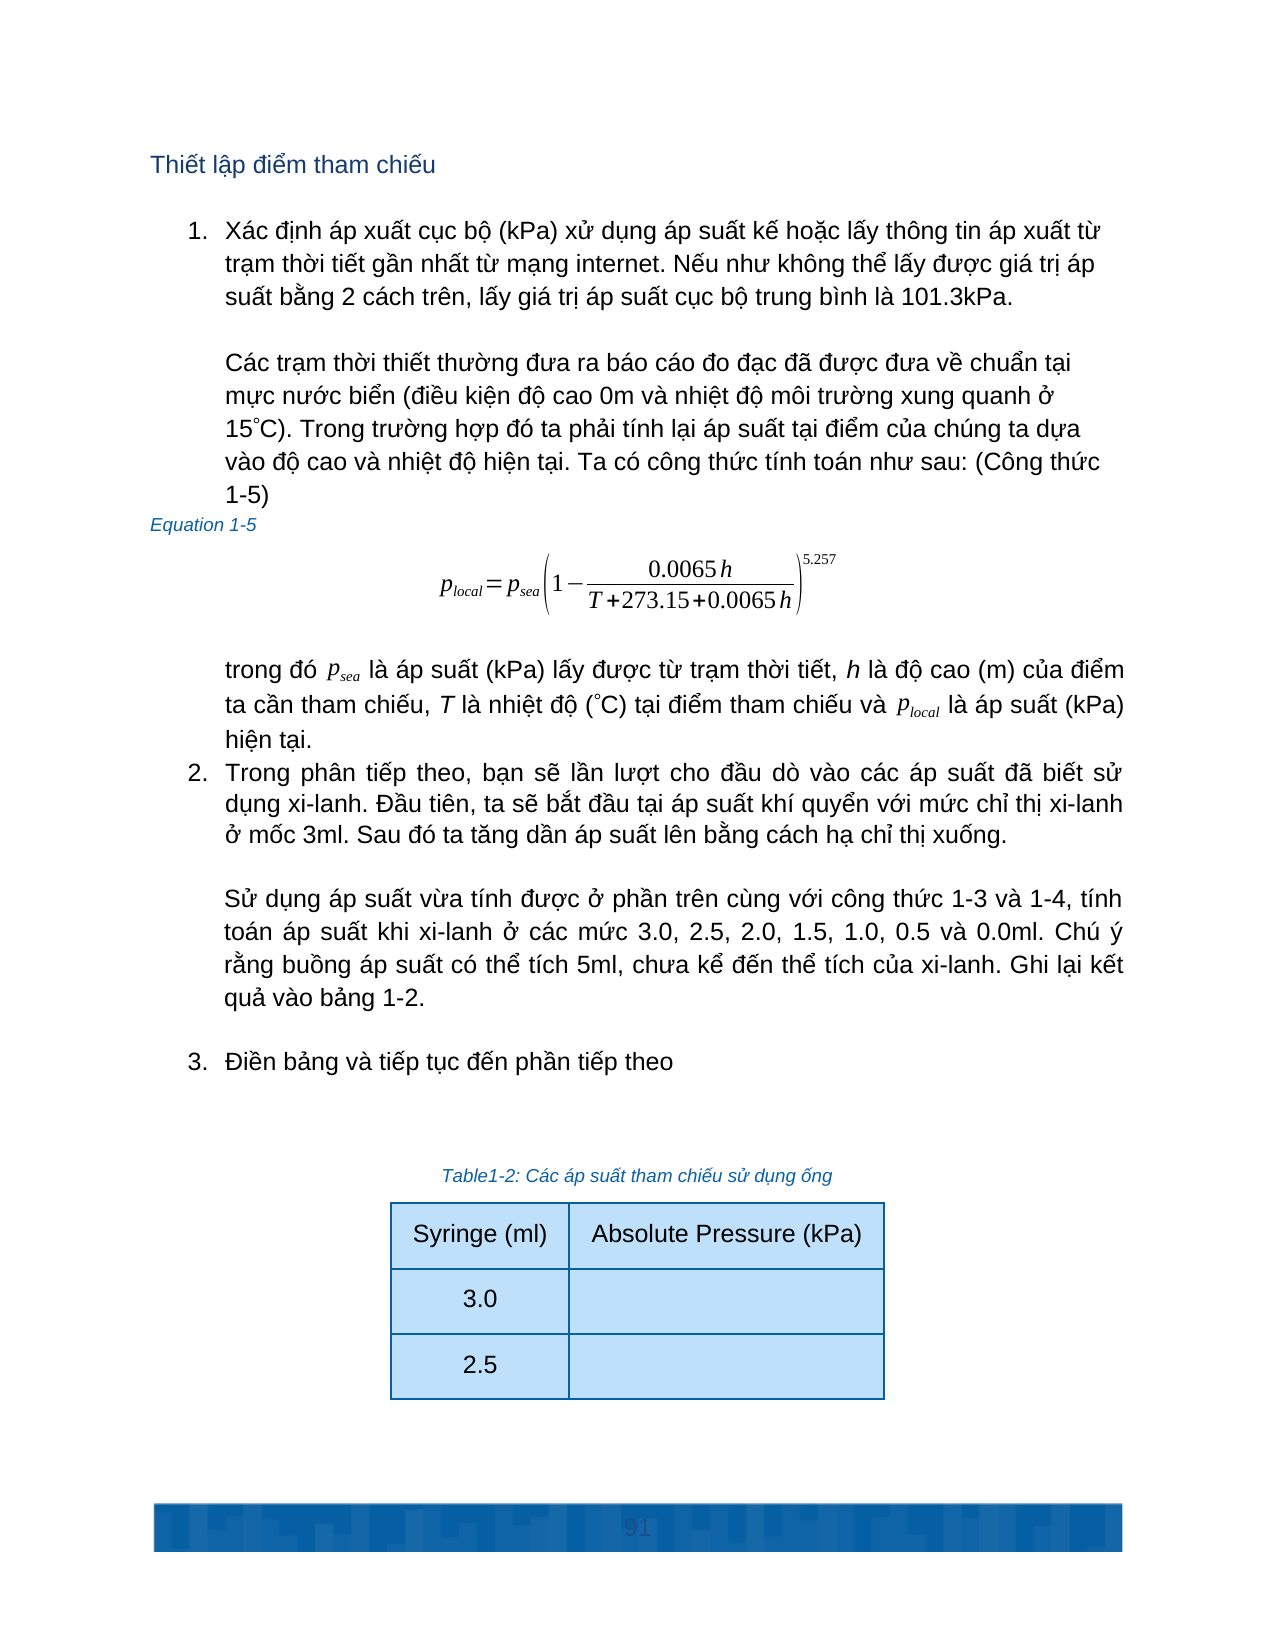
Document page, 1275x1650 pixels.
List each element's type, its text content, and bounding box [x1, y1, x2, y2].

text Table1-2: Các áp suất tham chiếu sử dụng ống [150, 1165, 1125, 1187]
list Sử dụng áp suất vừa tính được ở phần trên cùng với công thức 1-3 và 1-4, tính toán áp suất khi xi-lanh ở các mức 3.0, 2.5, 2.0, 1.5, 1.0, 0.5 và 0.0ml. Chú ý rằng buồng áp suất có thể tích 5ml, chưa kể đến thể tích của xi-lanh. Ghi lại kết quả vào bảng 1-2. [209, 851, 1125, 1012]
text Equation 1-5 [150, 513, 1125, 535]
list Trong phân tiếp theo, bạn sẽ lần lượt cho đầu dò vào các áp suất đã biết sử dụng xi-lanh. Đầu tiên, ta sẽ bắt đầu tại áp suất khí quyển với mức chỉ thị xi-lanh ở mốc 3ml. Sau đó ta tăng dần áp suất lên bằng cách hạ chỉ thị xuống. [187, 758, 1125, 848]
subtitle Thiết lập điểm tham chiếu [150, 150, 1125, 179]
list trong đó là áp suất (kPa) lấy được từ trạm thời tiết, h là độ cao (m) của điểm ta cần tham chiếu, T là nhiệt độ (C) tại điểm tham chiếu và là áp suất (kPa) hiện tại. [225, 653, 1125, 753]
table_cell [570, 1270, 883, 1332]
table_cell [570, 1335, 883, 1398]
list Điền bảng và tiếp tục đến phần tiếp theo [187, 1047, 1125, 1076]
list Xác định áp xuất cục bộ (kPa) xử dụng áp suất kế hoặc lấy thông tin áp xuất từ trạm thời tiết gần nhất từ mạng internet. Nếu như không thể lấy được giá trị áp suất bằng 2 cách trên, lấy giá trị áp suất cục bộ trung bình là 101.3kPa. Các trạm thời thiết thường đưa ra báo cáo đo đạc đã được đưa về chuẩn tại mực nước biển (điều kiện độ cao 0m và nhiệt độ môi trường xung quanh ở 15C). Trong trường hợp đó ta phải tính lại áp suất tại điểm của chúng ta dựa vào độ cao và nhiệt độ hiện tại. Ta có công thức tính toán như sau: (Công thức 1-5) [187, 216, 1125, 509]
table_cell 3.0 [392, 1270, 568, 1332]
picture [153, 1503, 1123, 1552]
table_header Syringe (ml) [392, 1204, 568, 1267]
table_header Absolute Pressure (kPa) [570, 1204, 883, 1267]
table_cell 2.5 [392, 1335, 568, 1398]
